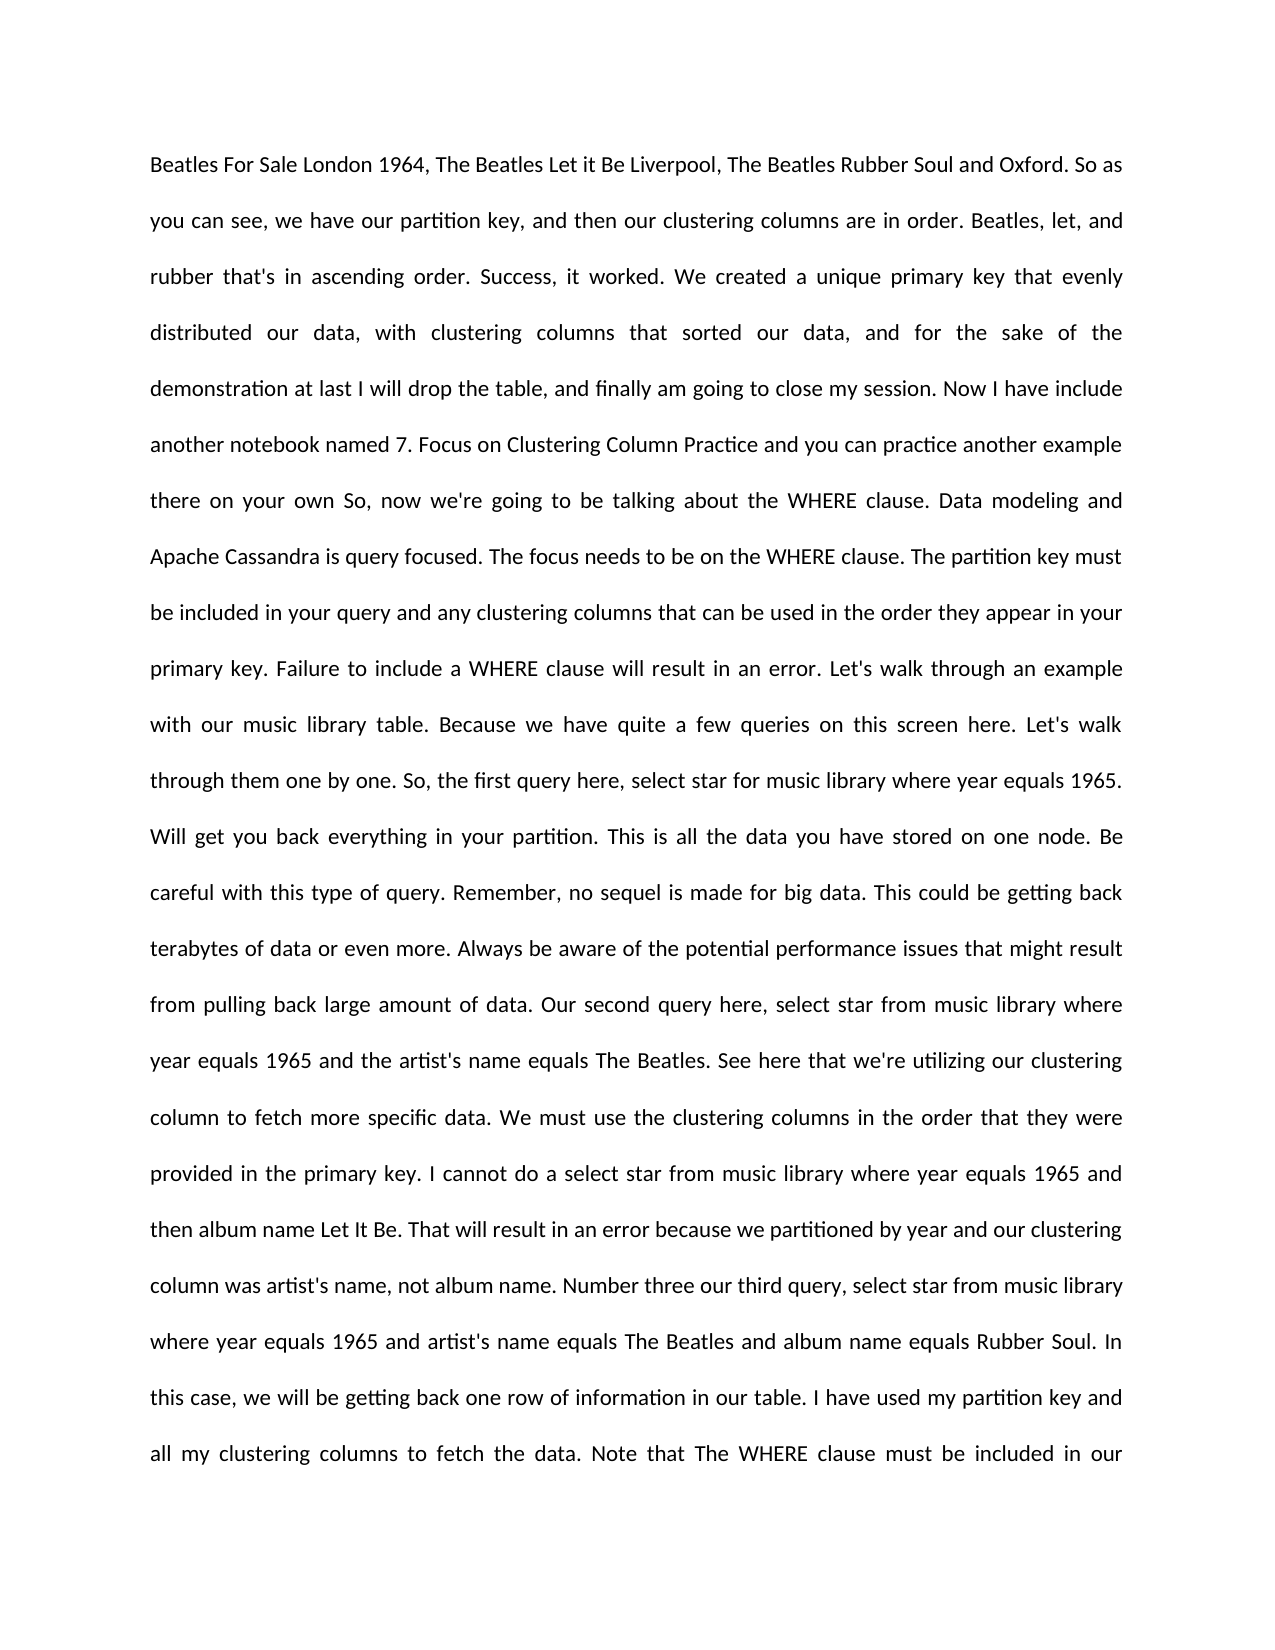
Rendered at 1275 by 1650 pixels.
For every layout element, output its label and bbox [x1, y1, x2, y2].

text [150, 150, 1125, 1467]
